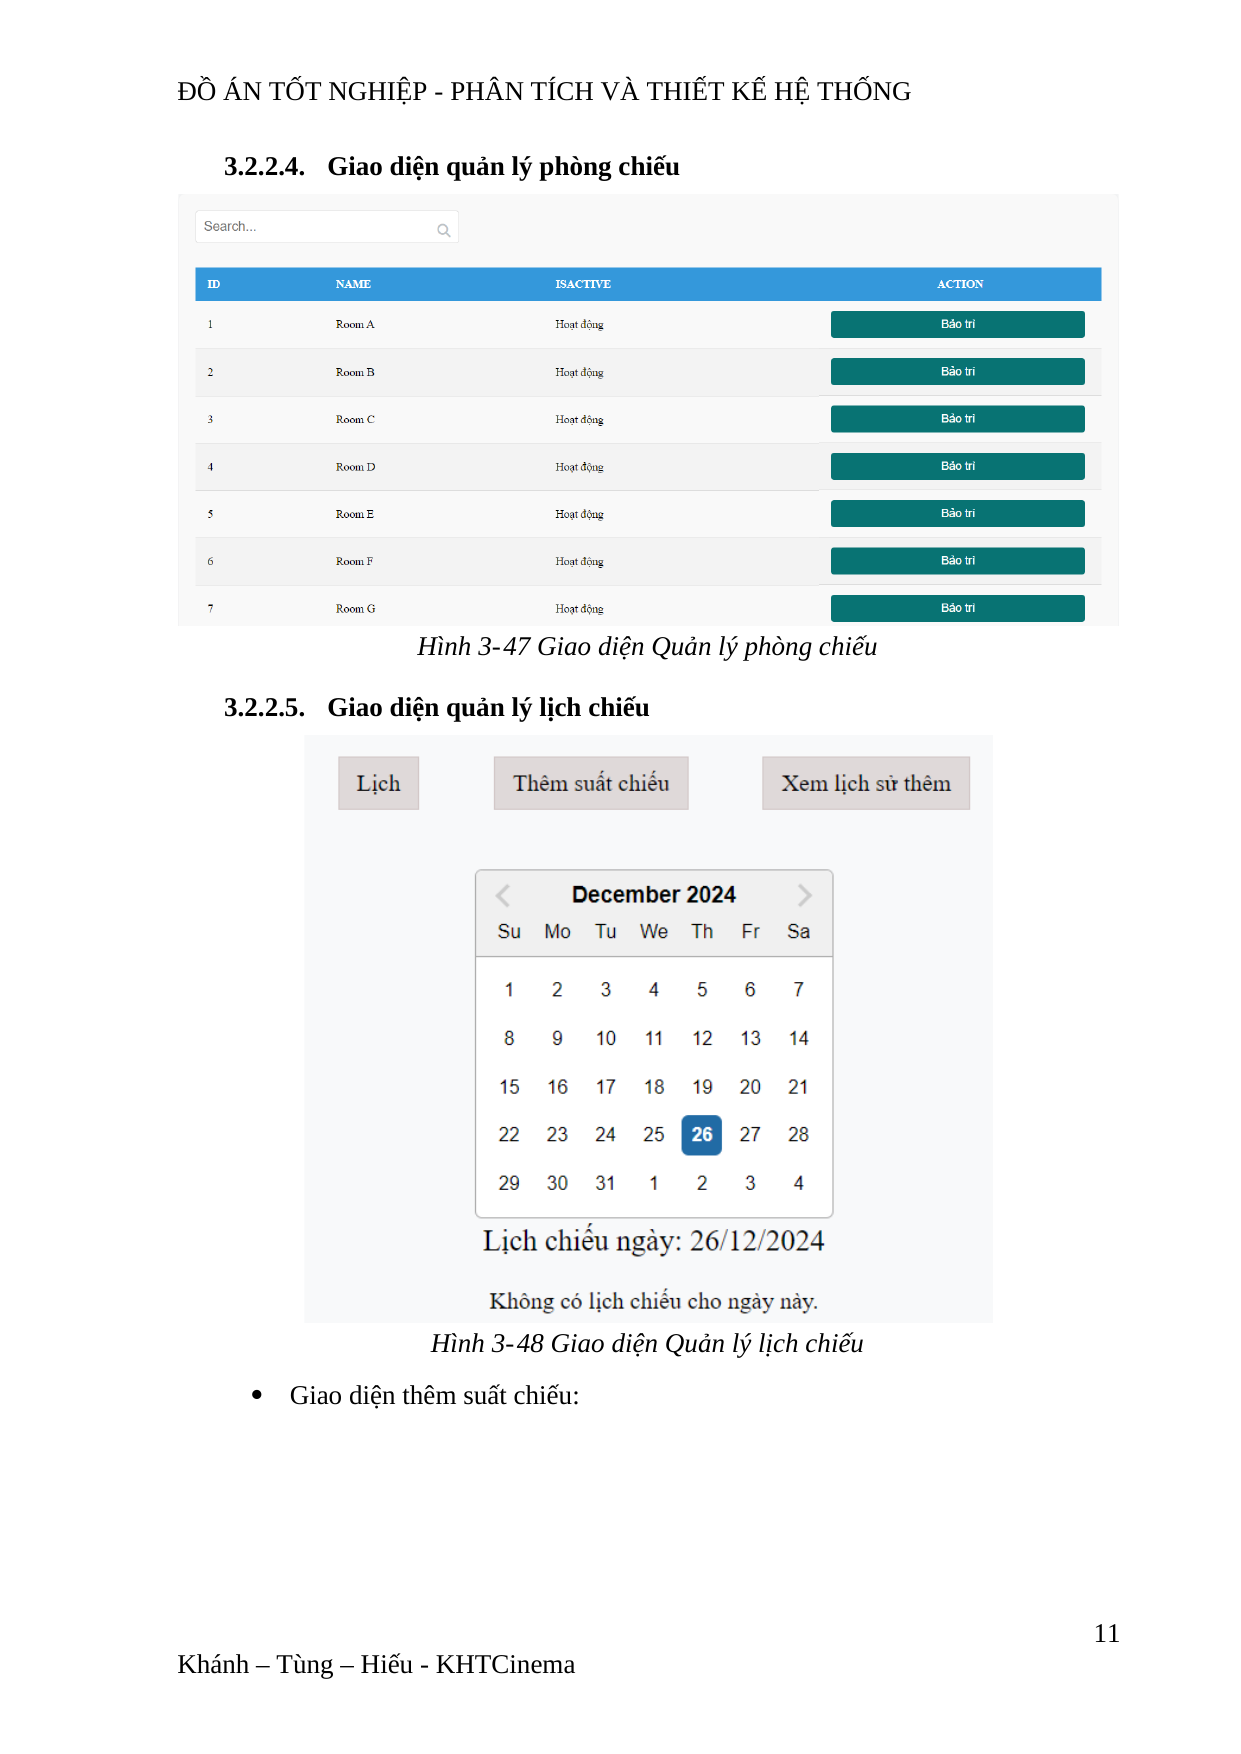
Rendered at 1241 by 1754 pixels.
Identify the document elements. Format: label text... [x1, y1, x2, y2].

list Giao diện thêm suất chiếu: [252, 1379, 1120, 1411]
picture [304, 735, 993, 1323]
subtitle Giao diện quản lý lịch chiếu [224, 691, 1120, 722]
subtitle Giao diện quản lý phòng chiếu [224, 150, 1120, 181]
picture [178, 194, 1119, 626]
